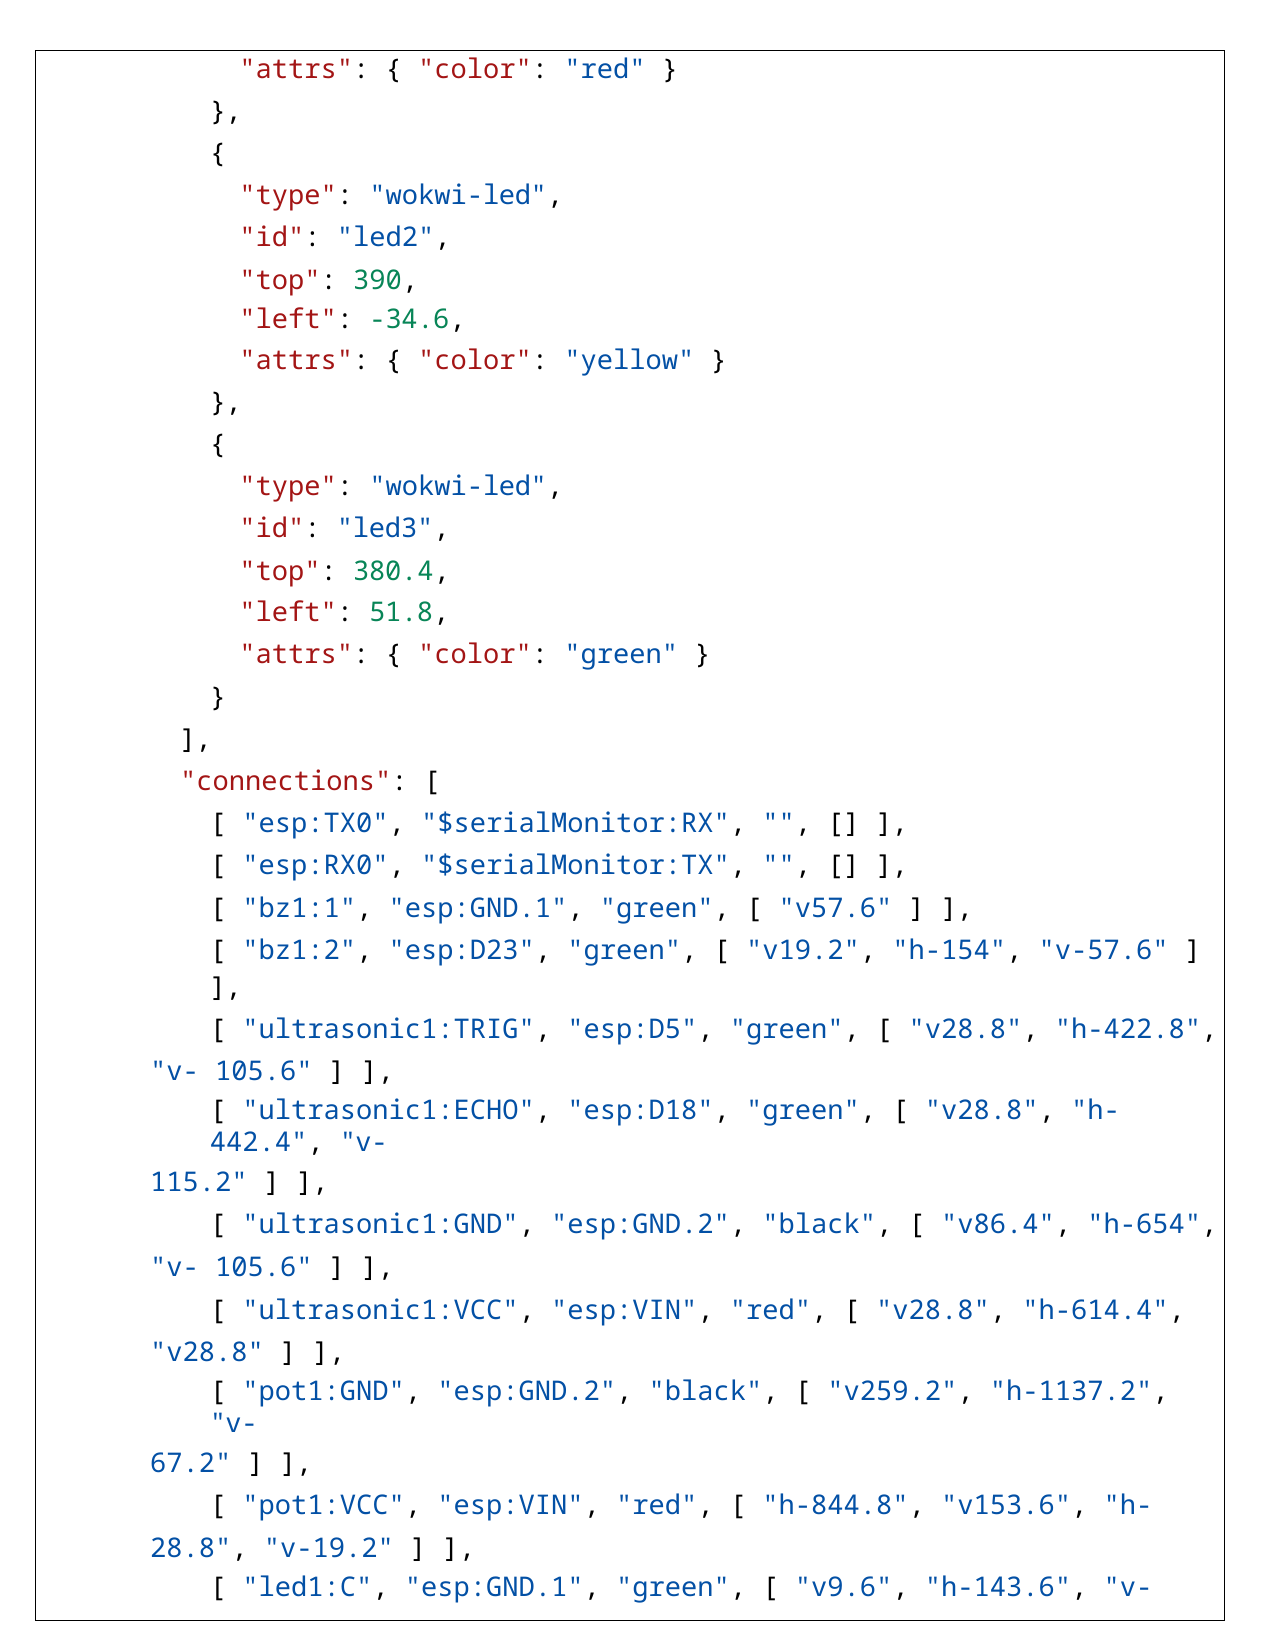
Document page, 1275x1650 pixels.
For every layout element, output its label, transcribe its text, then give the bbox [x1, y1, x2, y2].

text "connections": [ [180, 761, 1219, 798]
text "type": "wokwi-led", [239, 467, 1219, 503]
text "top": 380.4, [239, 551, 1219, 588]
text [ "esp:RX0", "$serialMonitor:TX", "", [] ], [209, 846, 1219, 883]
text 115.2" ] ], [150, 1163, 1219, 1199]
text "attrs": { "color": "green" } [239, 635, 1219, 672]
text [ "pot1:VCC", "esp:VIN", "red", [ "h-844.8", "v153.6", "h-28.8", "v-19.2" ] ], [150, 1486, 1163, 1565]
text "id": "led3", [239, 509, 1219, 546]
text [ "bz1:1", "esp:GND.1", "green", [ "v57.6" ] ], [209, 888, 1219, 925]
text [ "esp:TX0", "$serialMonitor:RX", "", [] ], [209, 804, 1219, 841]
text [ "ultrasonic1:VCC", "esp:VIN", "red", [ "v28.8", "h-614.4", "v28.8" ] ], [150, 1290, 1185, 1370]
text }, [209, 382, 1219, 419]
text [ "ultrasonic1:ECHO", "esp:D18", "green", [ "v28.8", "h-442.4", "v- [209, 1094, 1219, 1157]
text [ "ultrasonic1:TRIG", "esp:D5", "green", [ "v28.8", "h-422.8", "v- 105.6" ] ], [150, 1009, 1219, 1089]
text [ "ultrasonic1:GND", "esp:GND.2", "black", [ "v86.4", "h-654", "v- 105.6" ] ], [150, 1205, 1219, 1284]
text "attrs": { "color": "yellow" } [239, 340, 1219, 377]
text { [209, 134, 1219, 171]
text "left": -34.6, [239, 303, 1219, 335]
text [209, 1571, 1219, 1603]
text [ "bz1:2", "esp:D23", "green", [ "v19.2", "h-154", "v-57.6" ] ], [209, 930, 1219, 1004]
text "type": "wokwi-led", [239, 176, 1219, 213]
text "left": 51.8, [239, 593, 1219, 630]
text ], [179, 719, 1219, 756]
text "id": "led2", "top": 390, [239, 218, 486, 297]
text [ "pot1:GND", "esp:GND.2", "black", [ "v259.2", "h-1137.2", "v- [209, 1376, 1219, 1438]
text "attrs": { "color": "red" } [239, 51, 1219, 86]
text } [209, 677, 1219, 714]
text { [209, 424, 1219, 461]
text }, [209, 91, 1219, 128]
text 67.2" ] ], [150, 1443, 1219, 1480]
